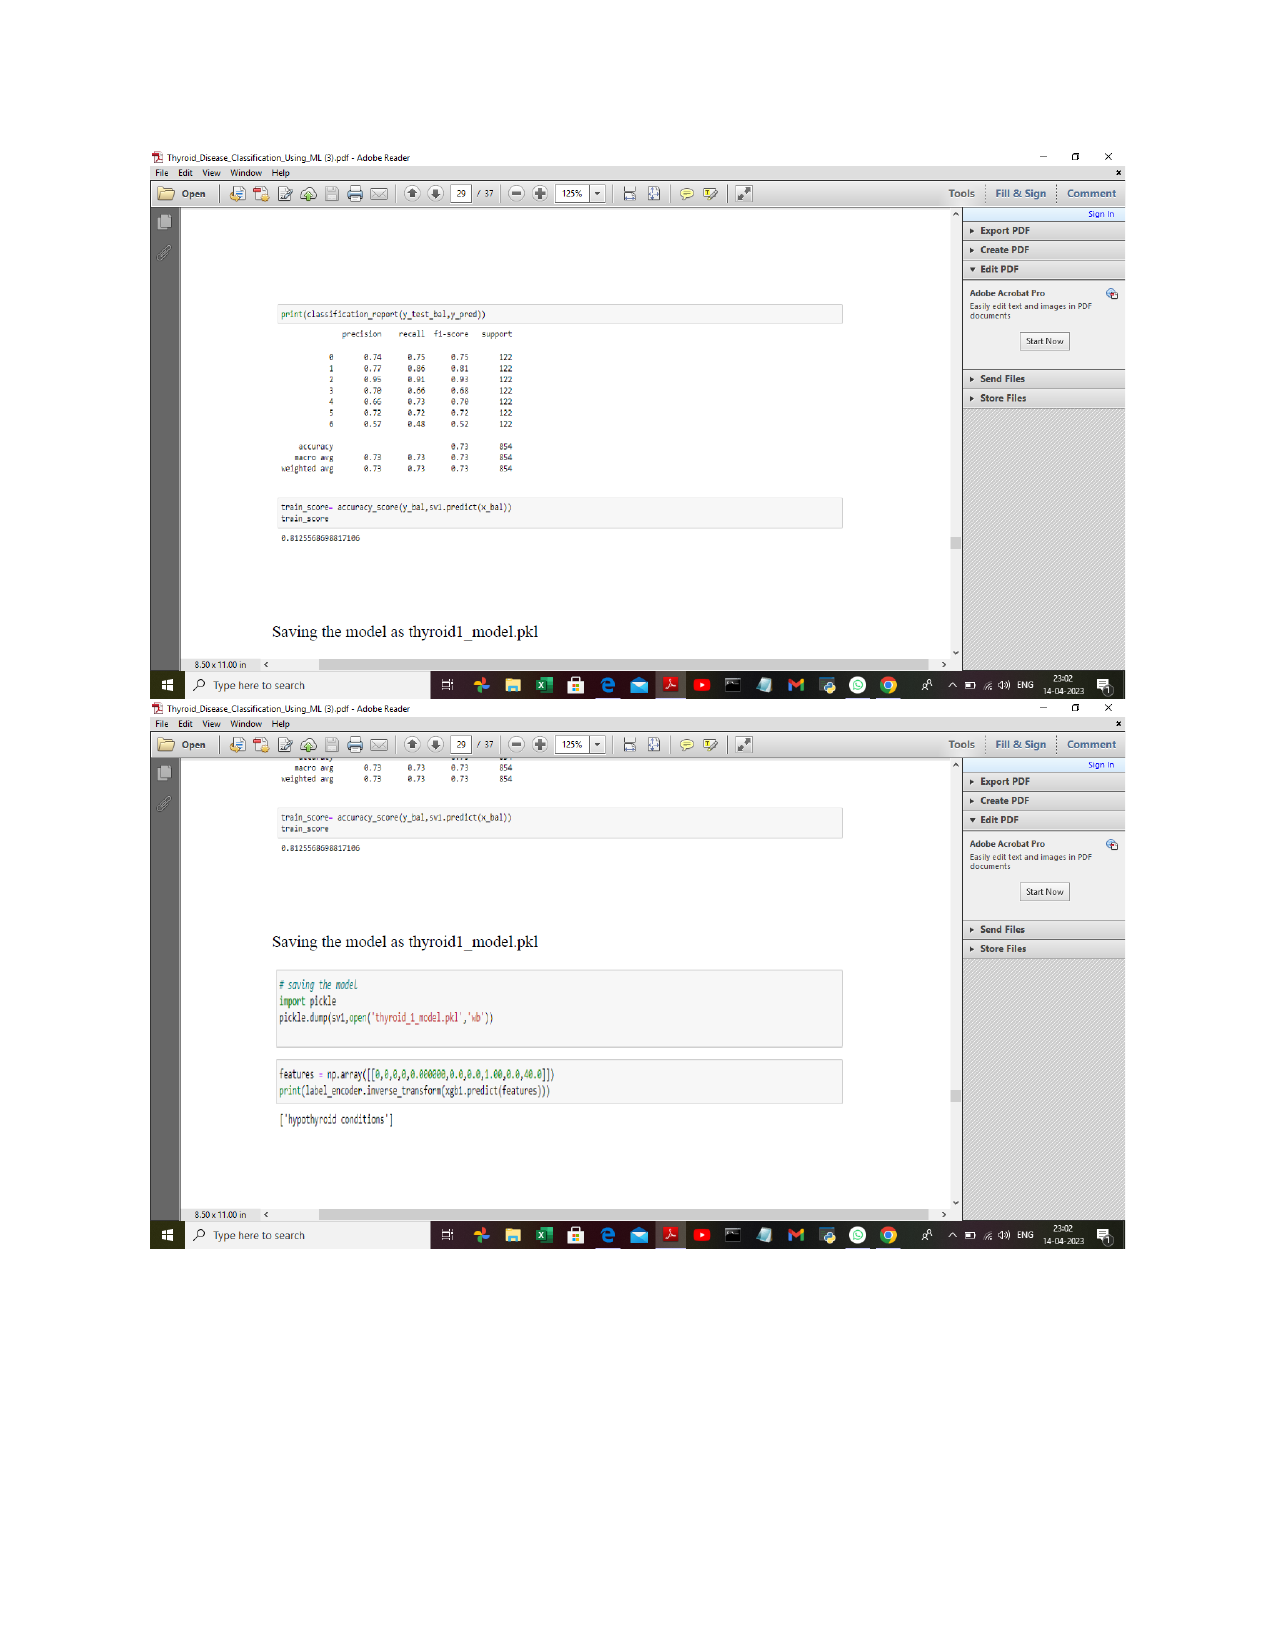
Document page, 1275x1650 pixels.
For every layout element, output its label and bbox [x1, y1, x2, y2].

picture [150, 700, 1125, 1249]
picture [150, 150, 1125, 699]
